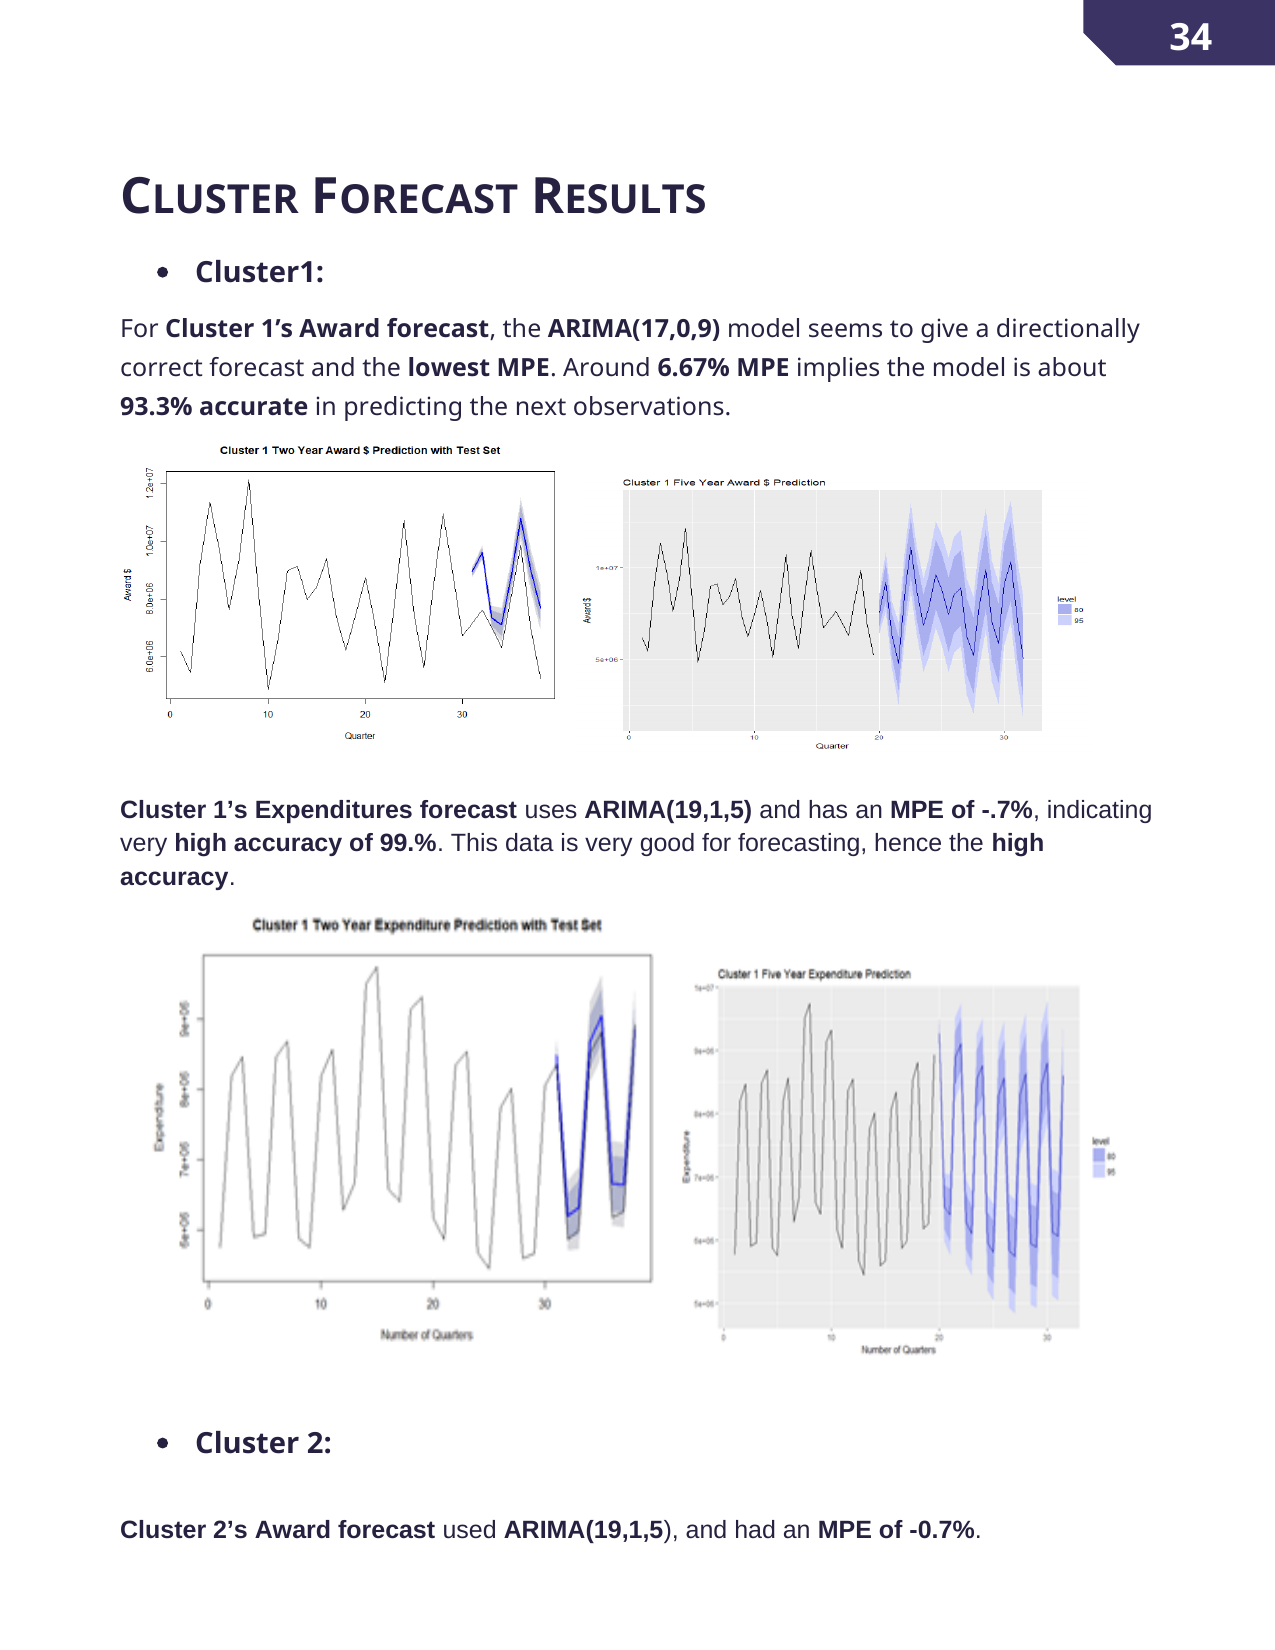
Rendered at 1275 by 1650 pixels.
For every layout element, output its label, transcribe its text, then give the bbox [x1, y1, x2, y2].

picture [151, 894, 1124, 1359]
list Cluster 2: [157, 1422, 1155, 1462]
subtitle Cluster Forecast Results [120, 160, 1155, 228]
picture [120, 428, 1093, 752]
text Cluster 1’s Expenditures forecast uses ARIMA(19,1,5) and has an MPE of -.7%, indicating very high accuracy of 99.%. This data is very good for forecasting, hence the high accuracy. [120, 795, 1155, 890]
text For Cluster 1’s Award forecast, the ARIMA(17,0,9) model seems to give a directionally correct forecast and the lowest MPE. Around 6.67% MPE implies the model is about 93.3% accurate in predicting the next observations. [120, 311, 1155, 423]
list Cluster1: [157, 251, 1155, 291]
text Cluster 2’s Award forecast used ARIMA(19,1,5), and had an MPE of -0.7%. [120, 1514, 1155, 1543]
